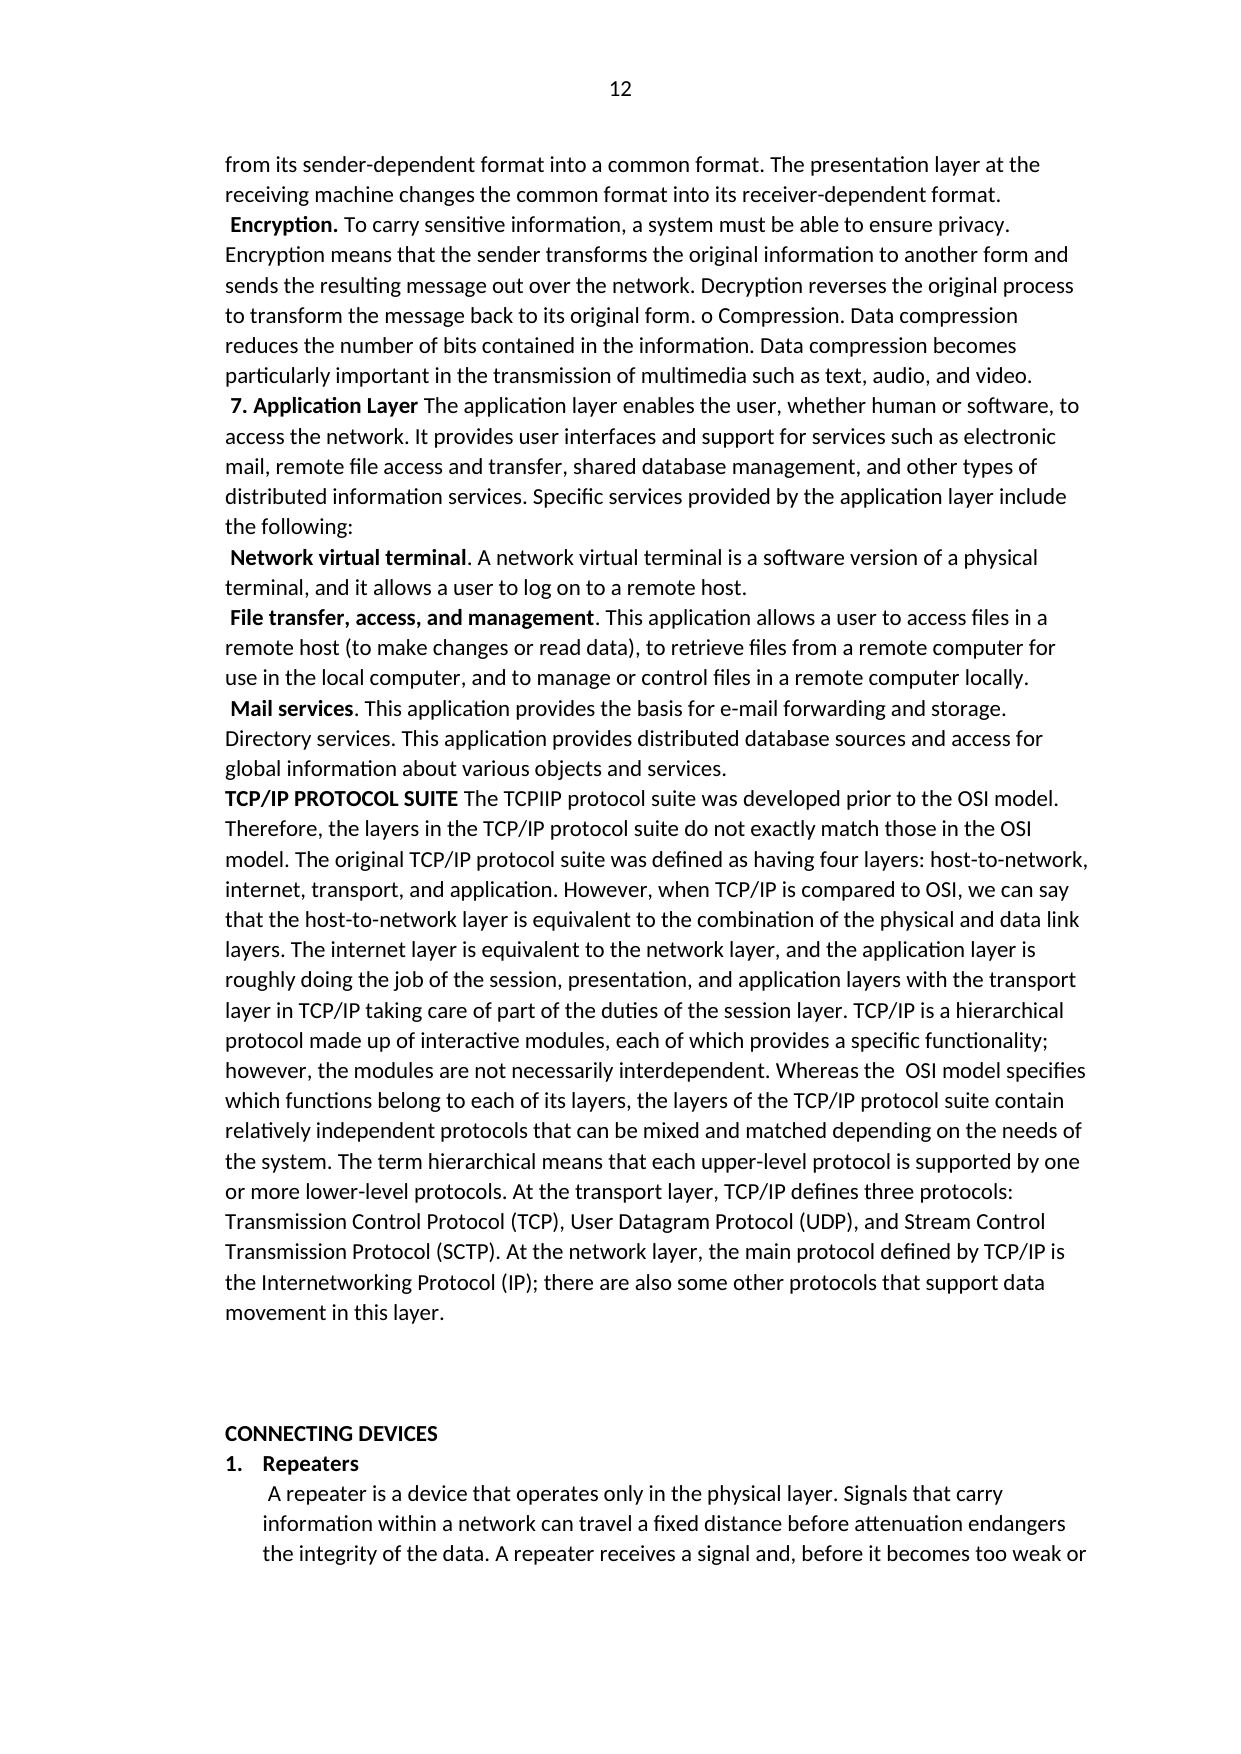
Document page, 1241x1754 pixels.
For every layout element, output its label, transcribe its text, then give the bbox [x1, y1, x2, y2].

list Repeaters [225, 1449, 1090, 1477]
list Mail services. This application provides the basis for e-mail forwarding and storage. Directory services. This application provides distributed database sources and access for global information about various objects and services. [225, 694, 1090, 782]
list Network virtual terminal. A network virtual terminal is a software version of a physical terminal, and it allows a user to log on to a remote host. [225, 543, 1090, 601]
list File transfer, access, and management. This application allows a user to access files in a remote host (to make changes or read data), to retrieve files from a remote computer for use in the local computer, and to manage or control files in a remote computer locally. [225, 603, 1090, 692]
list TCP/IP PROTOCOL SUITE The TCPIIP protocol suite was developed prior to the OSI model. Therefore, the layers in the TCP/IP protocol suite do not exactly match those in the OSI model. The original TCP/IP protocol suite was defined as having four layers: host-to-network, internet, transport, and application. However, when TCP/IP is compared to OSI, we can say that the host-to-network layer is equivalent to the combination of the physical and data link layers. The internet layer is equivalent to the network layer, and the application layer is roughly doing the job of the session, presentation, and application layers with the transport layer in TCP/IP taking care of part of the duties of the session layer. TCP/IP is a hierarchical protocol made up of interactive modules, each of which provides a specific functionality; however, the modules are not necessarily interdependent. Whereas the OSI model specifies which functions belong to each of its layers, the layers of the TCP/IP protocol suite contain relatively independent protocols that can be mixed and matched depending on the needs of the system. The term hierarchical means that each upper-level protocol is supported by one or more lower-level protocols. At the transport layer, TCP/IP defines three protocols: Transmission Control Protocol (TCP), User Datagram Protocol (UDP), and Stream Control Transmission Protocol (SCTP). At the network layer, the main protocol defined by TCP/IP is the Internetworking Protocol (IP); there are also some other protocols that support data movement in this layer. [225, 784, 1090, 1326]
list Encryption. To carry sensitive information, a system must be able to ensure privacy. Encryption means that the sender transforms the original information to another form and sends the resulting message out over the network. Decryption reverses the original process to transform the message back to its original form. o Compression. Data compression reduces the number of bits contained in the information. Data compression becomes particularly important in the transmission of multimedia such as text, audio, and video. [225, 210, 1090, 389]
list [262, 1479, 1090, 1568]
list CONNECTING DEVICES [225, 1419, 1090, 1447]
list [187, 150, 1090, 208]
list 7. Application Layer The application layer enables the user, whether human or software, to access the network. It provides user interfaces and support for services such as electronic mail, remote file access and transfer, shared database management, and other types of distributed information services. Specific services provided by the application layer include the following: [225, 392, 1090, 541]
